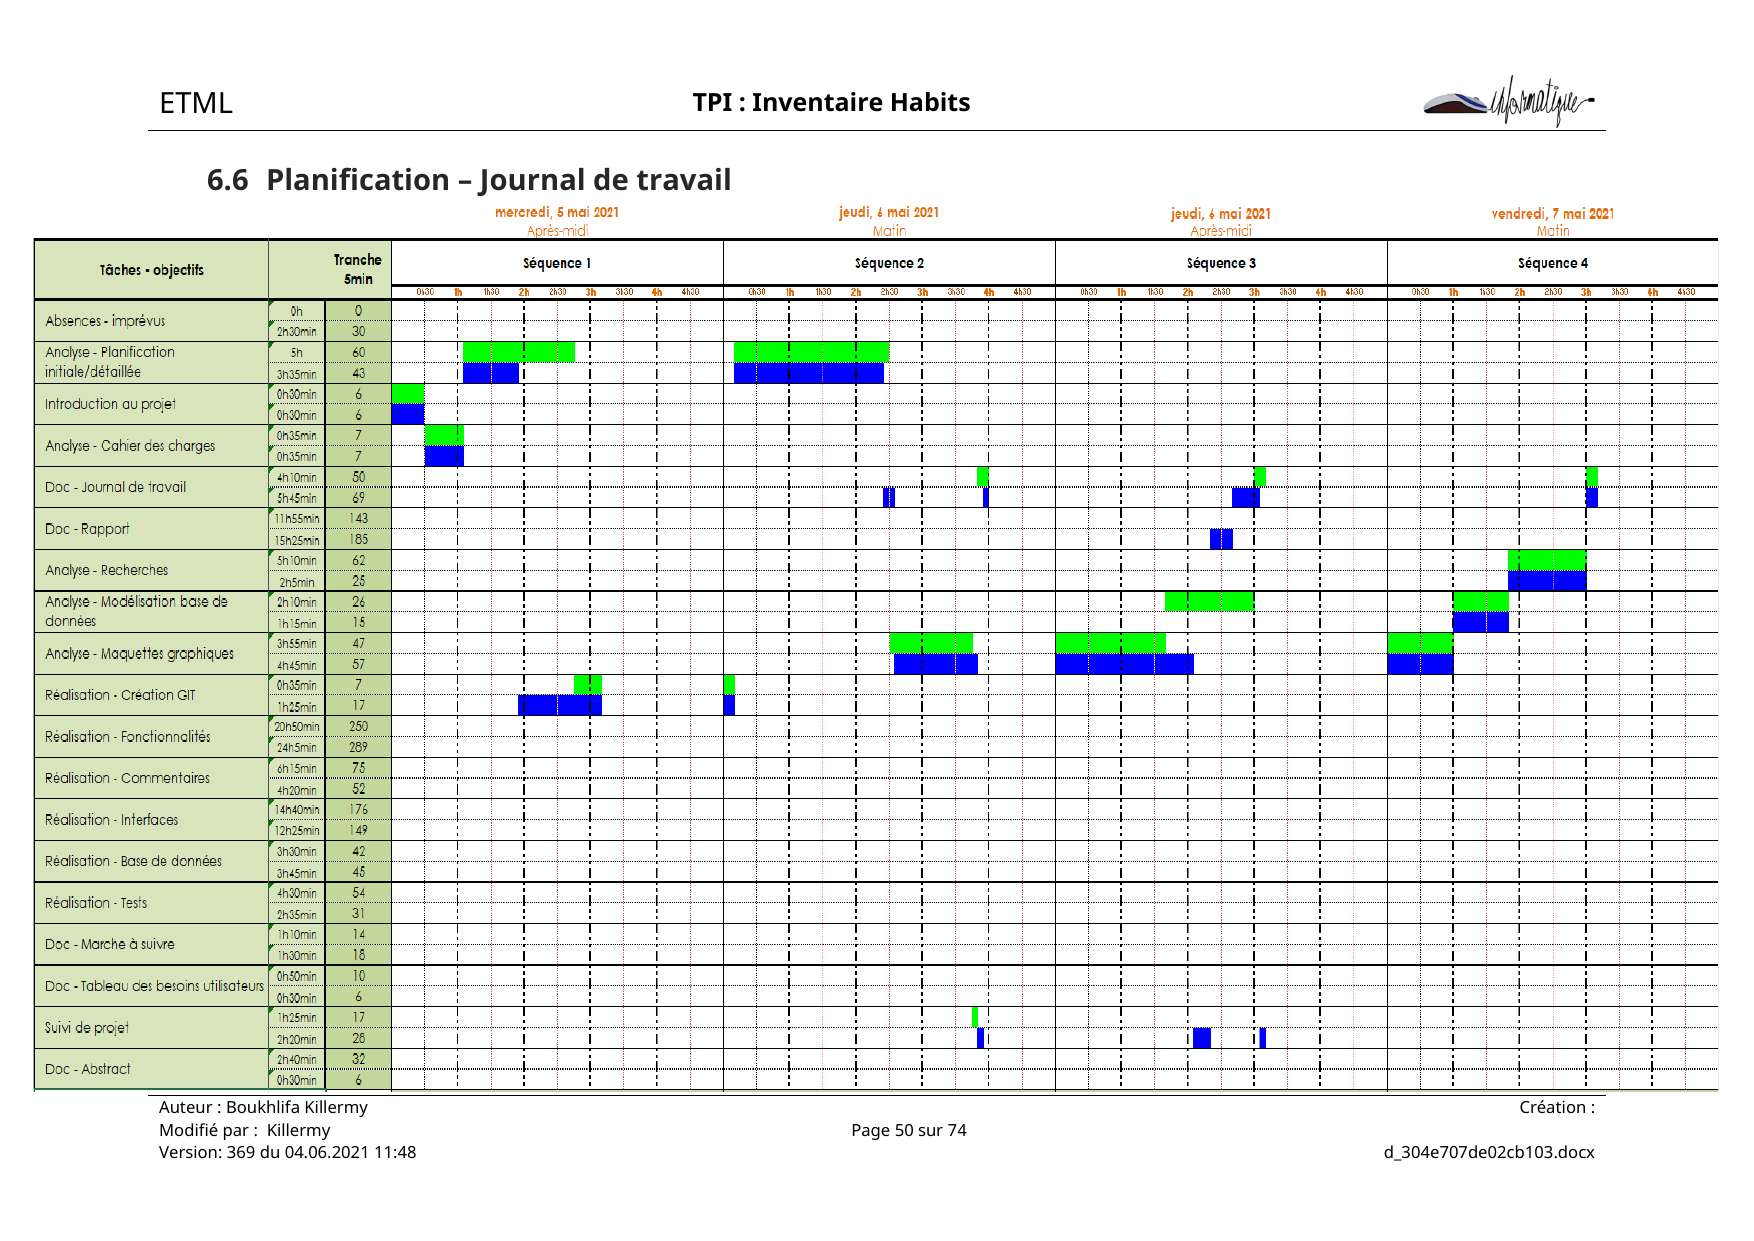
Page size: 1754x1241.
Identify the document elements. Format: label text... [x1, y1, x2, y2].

picture [1423, 75, 1595, 128]
subtitle Planification – Journal de travail [207, 159, 1606, 196]
picture [33, 196, 1719, 1092]
